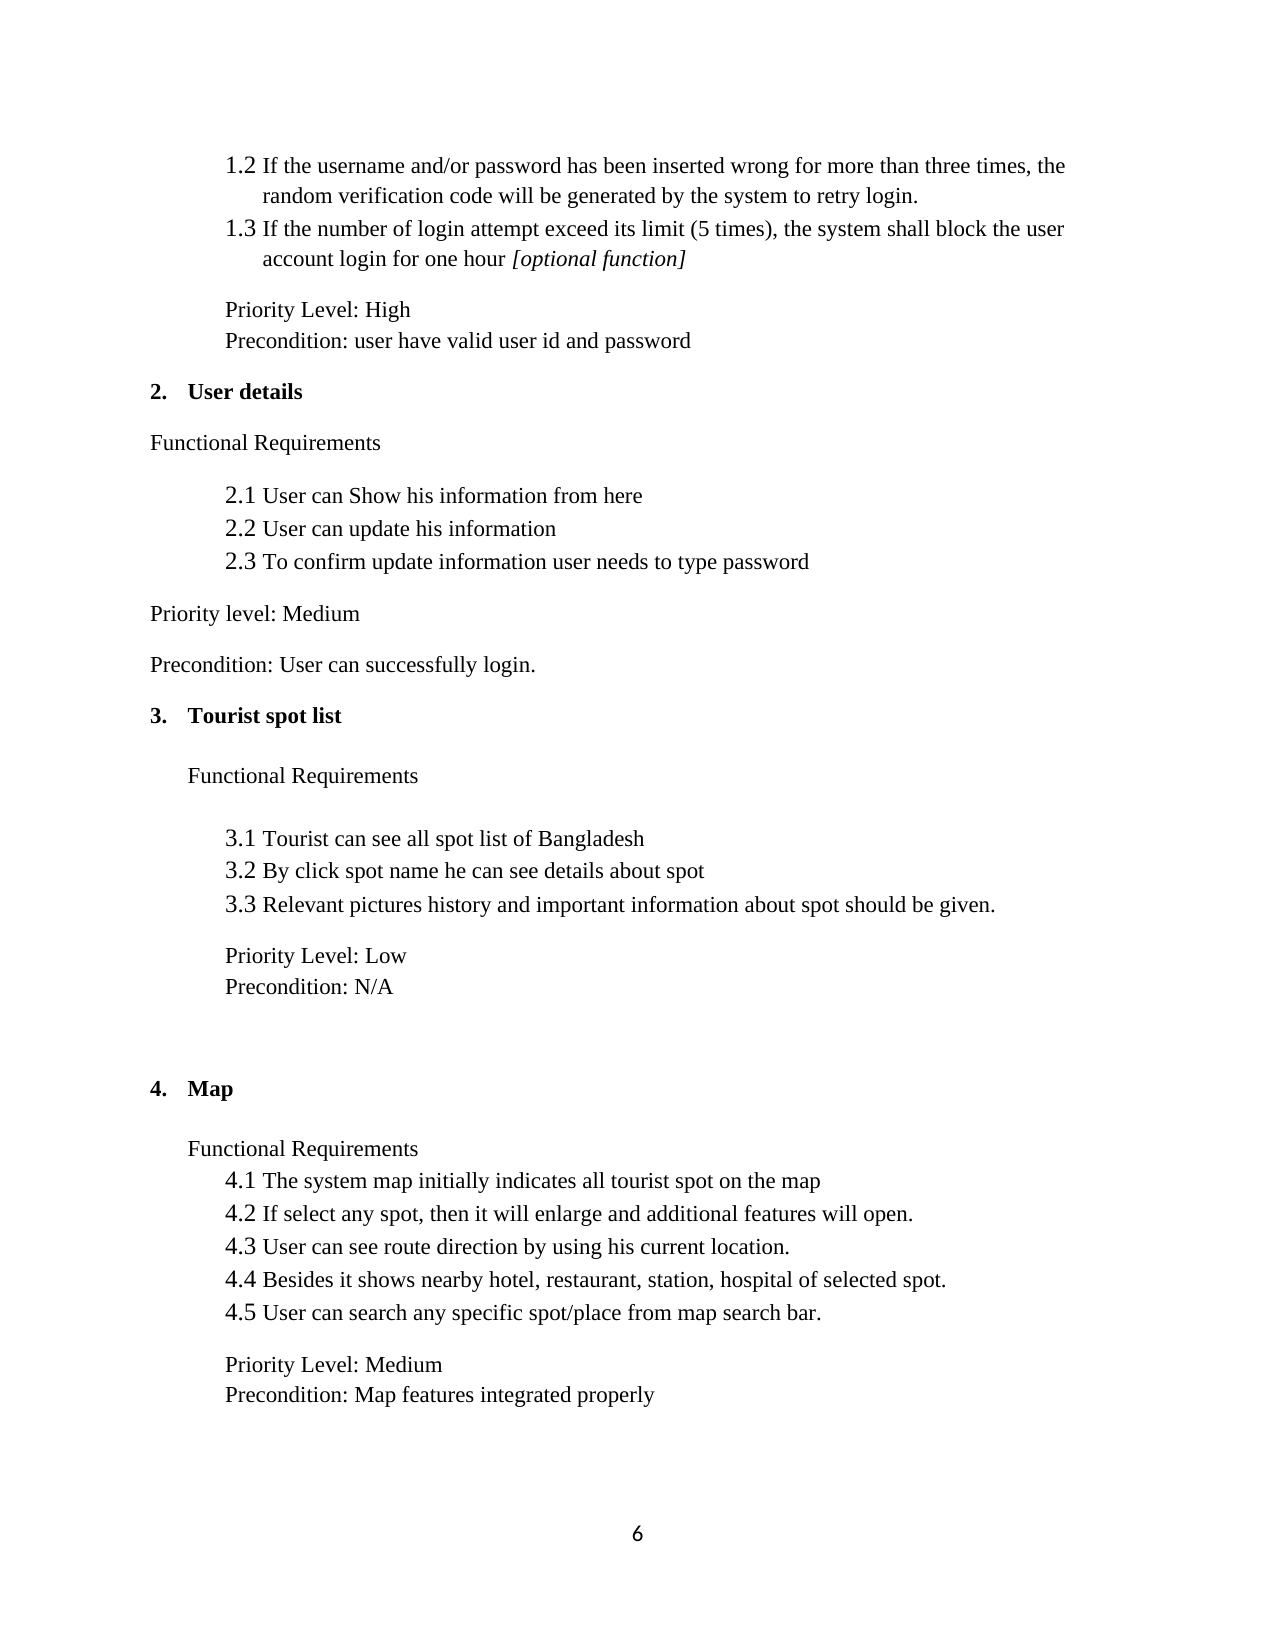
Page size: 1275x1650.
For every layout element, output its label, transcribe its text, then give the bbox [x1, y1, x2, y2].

text Priority Level: Low Precondition: N/A [225, 942, 1125, 999]
list Tourist can see all spot list of Bangladesh [225, 823, 1125, 851]
text Priority Level: High Precondition: user have valid user id and password [225, 296, 1125, 353]
list If the number of login attempt exceed its limit (5 times), the system shall block the user account login for one hour [optional function] [225, 213, 1125, 272]
list Besides it shows nearby hotel, restaurant, station, hospital of selected spot. [225, 1264, 1125, 1293]
list The system map initially indicates all tourist spot on the map [225, 1165, 1125, 1194]
list Functional Requirements [187, 1135, 1125, 1162]
list User can search any specific spot/place from map search bar. [225, 1297, 1125, 1326]
list To confirm update information user needs to type password [225, 546, 1125, 574]
list User can Show his information from here [225, 480, 1125, 508]
list User can see route direction by using his current location. [225, 1231, 1125, 1260]
list If select any spot, then it will enlarge and additional features will open. [225, 1198, 1125, 1227]
text Functional Requirements [150, 429, 1125, 455]
list By click spot name he can see details about spot [225, 856, 1125, 884]
list Functional Requirements [187, 762, 1125, 788]
list User can update his information [225, 513, 1125, 542]
text Priority level: Medium [150, 600, 1125, 626]
text Precondition: User can successfully login. [150, 651, 1125, 677]
list User details [150, 378, 1125, 404]
list Relevant pictures history and important information about spot should be given. [225, 889, 1125, 917]
list If the username and/or password has been inserted wrong for more than three times, the random verification code will be generated by the system to retry login. [225, 150, 1125, 209]
text Priority Level: Medium Precondition: Map features integrated properly [225, 1351, 1125, 1408]
list Map [150, 1075, 1125, 1101]
list Tourist spot list [150, 702, 1125, 728]
